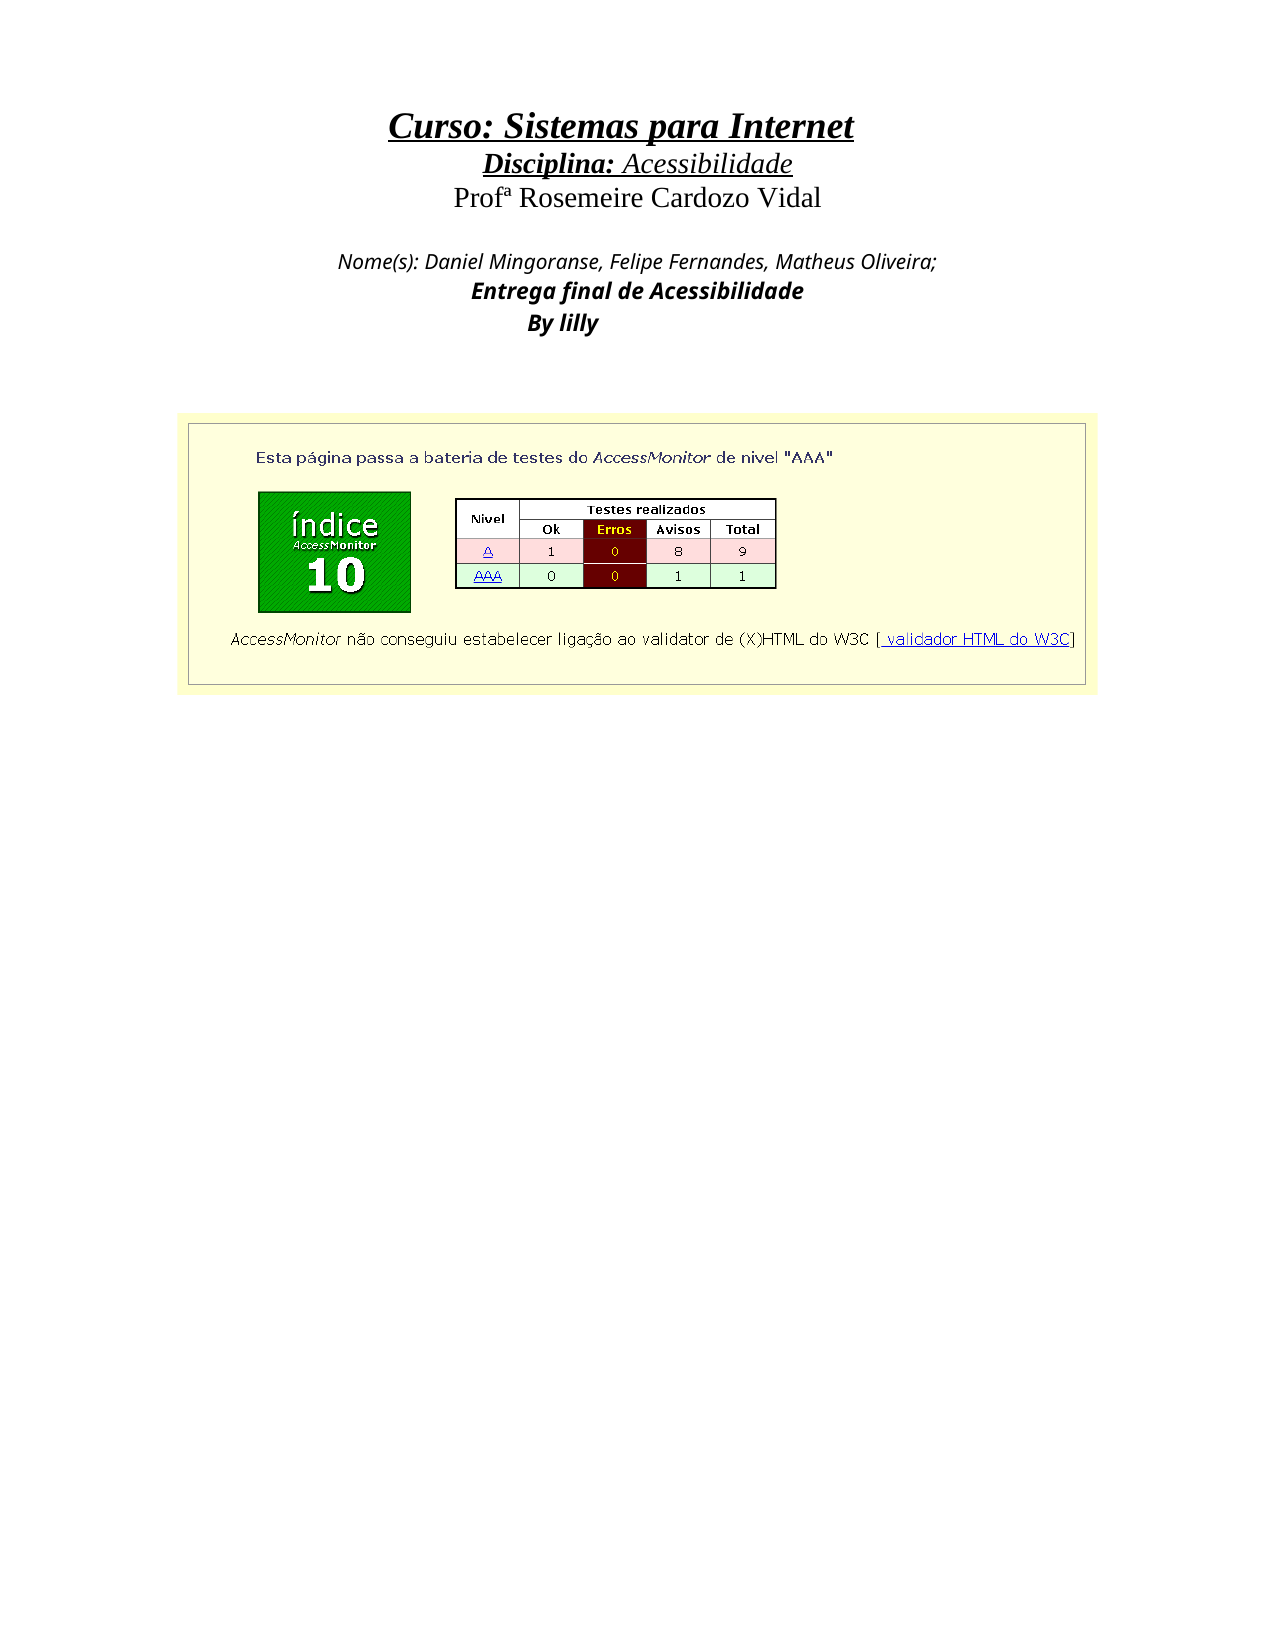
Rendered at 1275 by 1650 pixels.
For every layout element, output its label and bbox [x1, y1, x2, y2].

picture [177, 413, 1098, 695]
